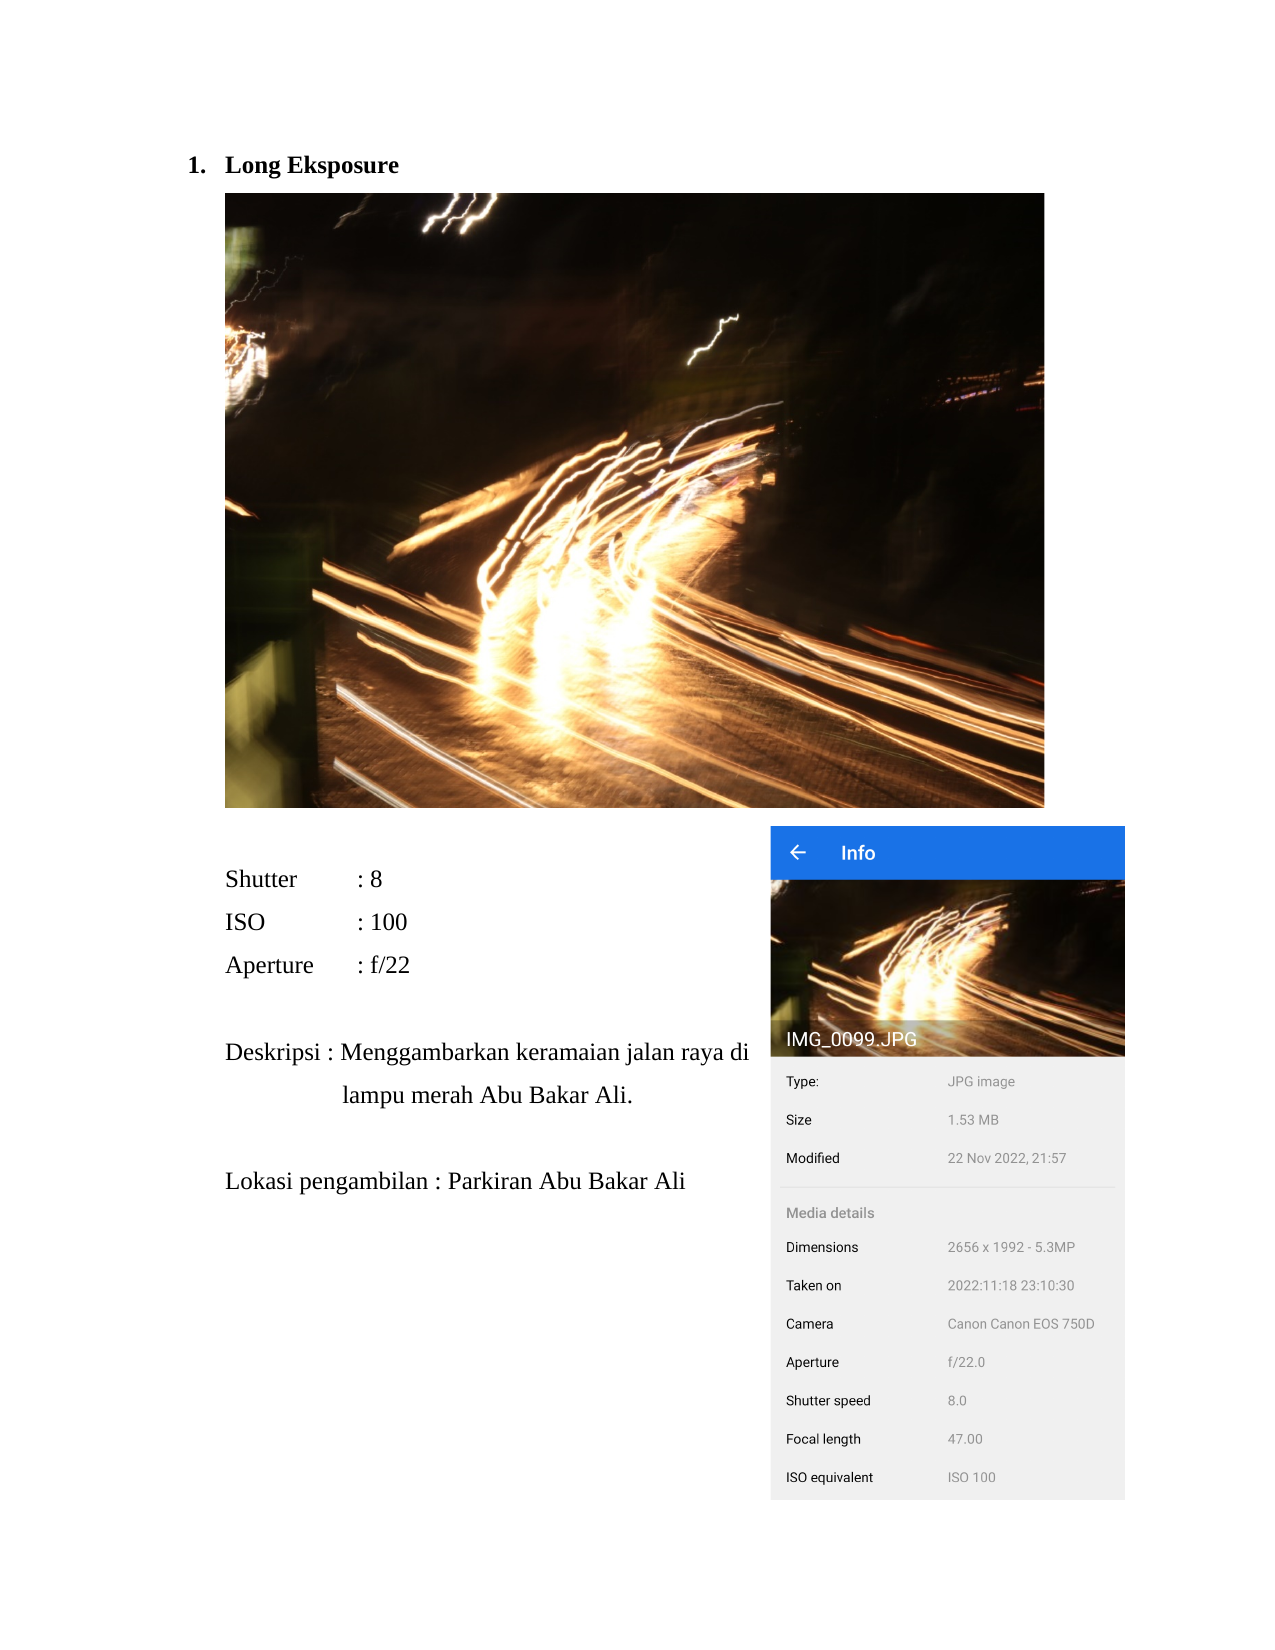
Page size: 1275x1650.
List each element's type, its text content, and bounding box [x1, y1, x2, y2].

list Shutter : 8 [225, 864, 770, 893]
list ISO : 100 [225, 907, 770, 936]
list Long Eksposure [187, 150, 1125, 179]
list Aperture : f/22 [225, 951, 770, 979]
picture [770, 826, 1125, 1500]
picture [225, 193, 1045, 808]
list Deskripsi : Menggambarkan keramaian jalan raya di lampu merah Abu Bakar Ali. [225, 1037, 770, 1109]
list Lokasi pengambilan : Parkiran Abu Bakar Ali [225, 1166, 770, 1195]
